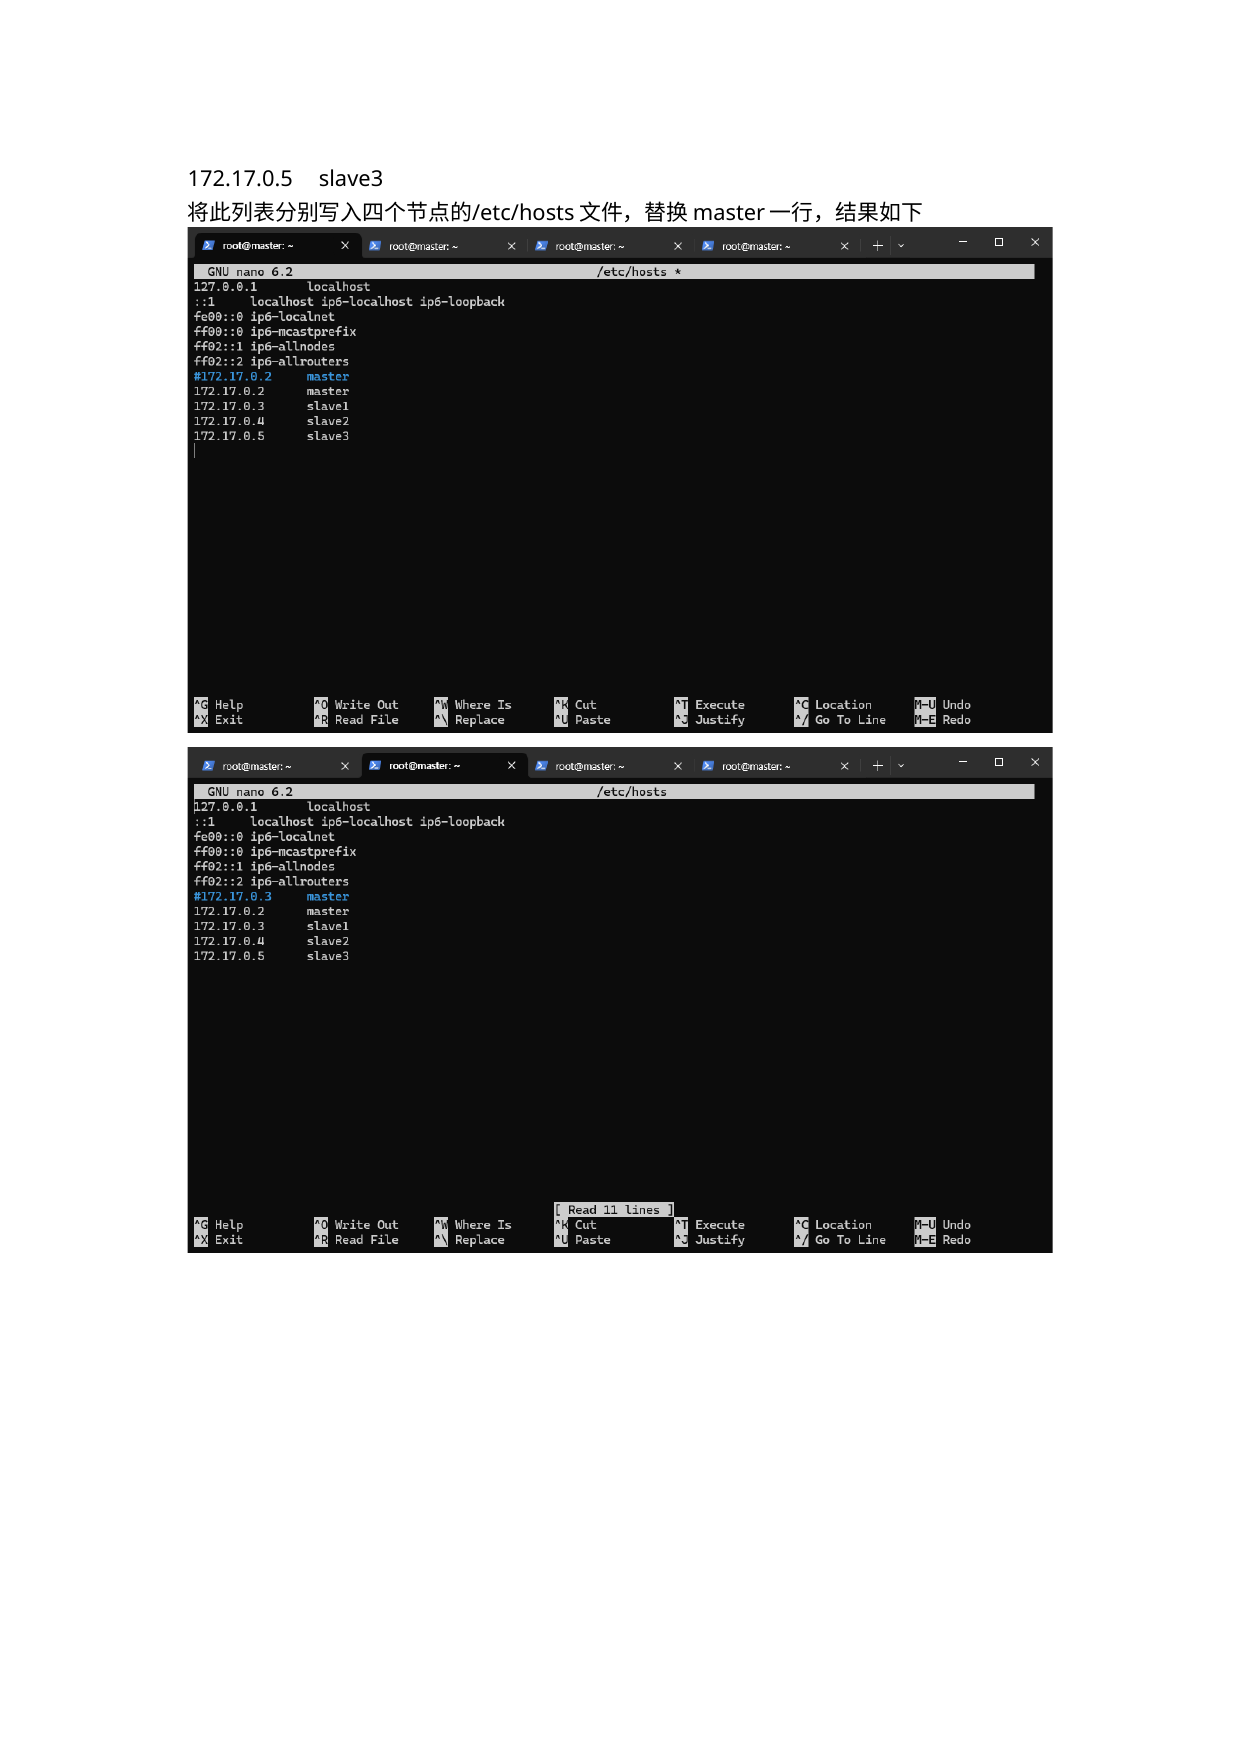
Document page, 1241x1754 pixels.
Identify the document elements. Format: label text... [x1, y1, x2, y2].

picture [187, 747, 1053, 1253]
picture [187, 227, 1053, 733]
text 172.17.0.5 slave3 [187, 162, 1053, 194]
text 将此列表分别写入四个节点的/etc/hosts文件，替换master一行，结果如下 [187, 194, 1053, 227]
